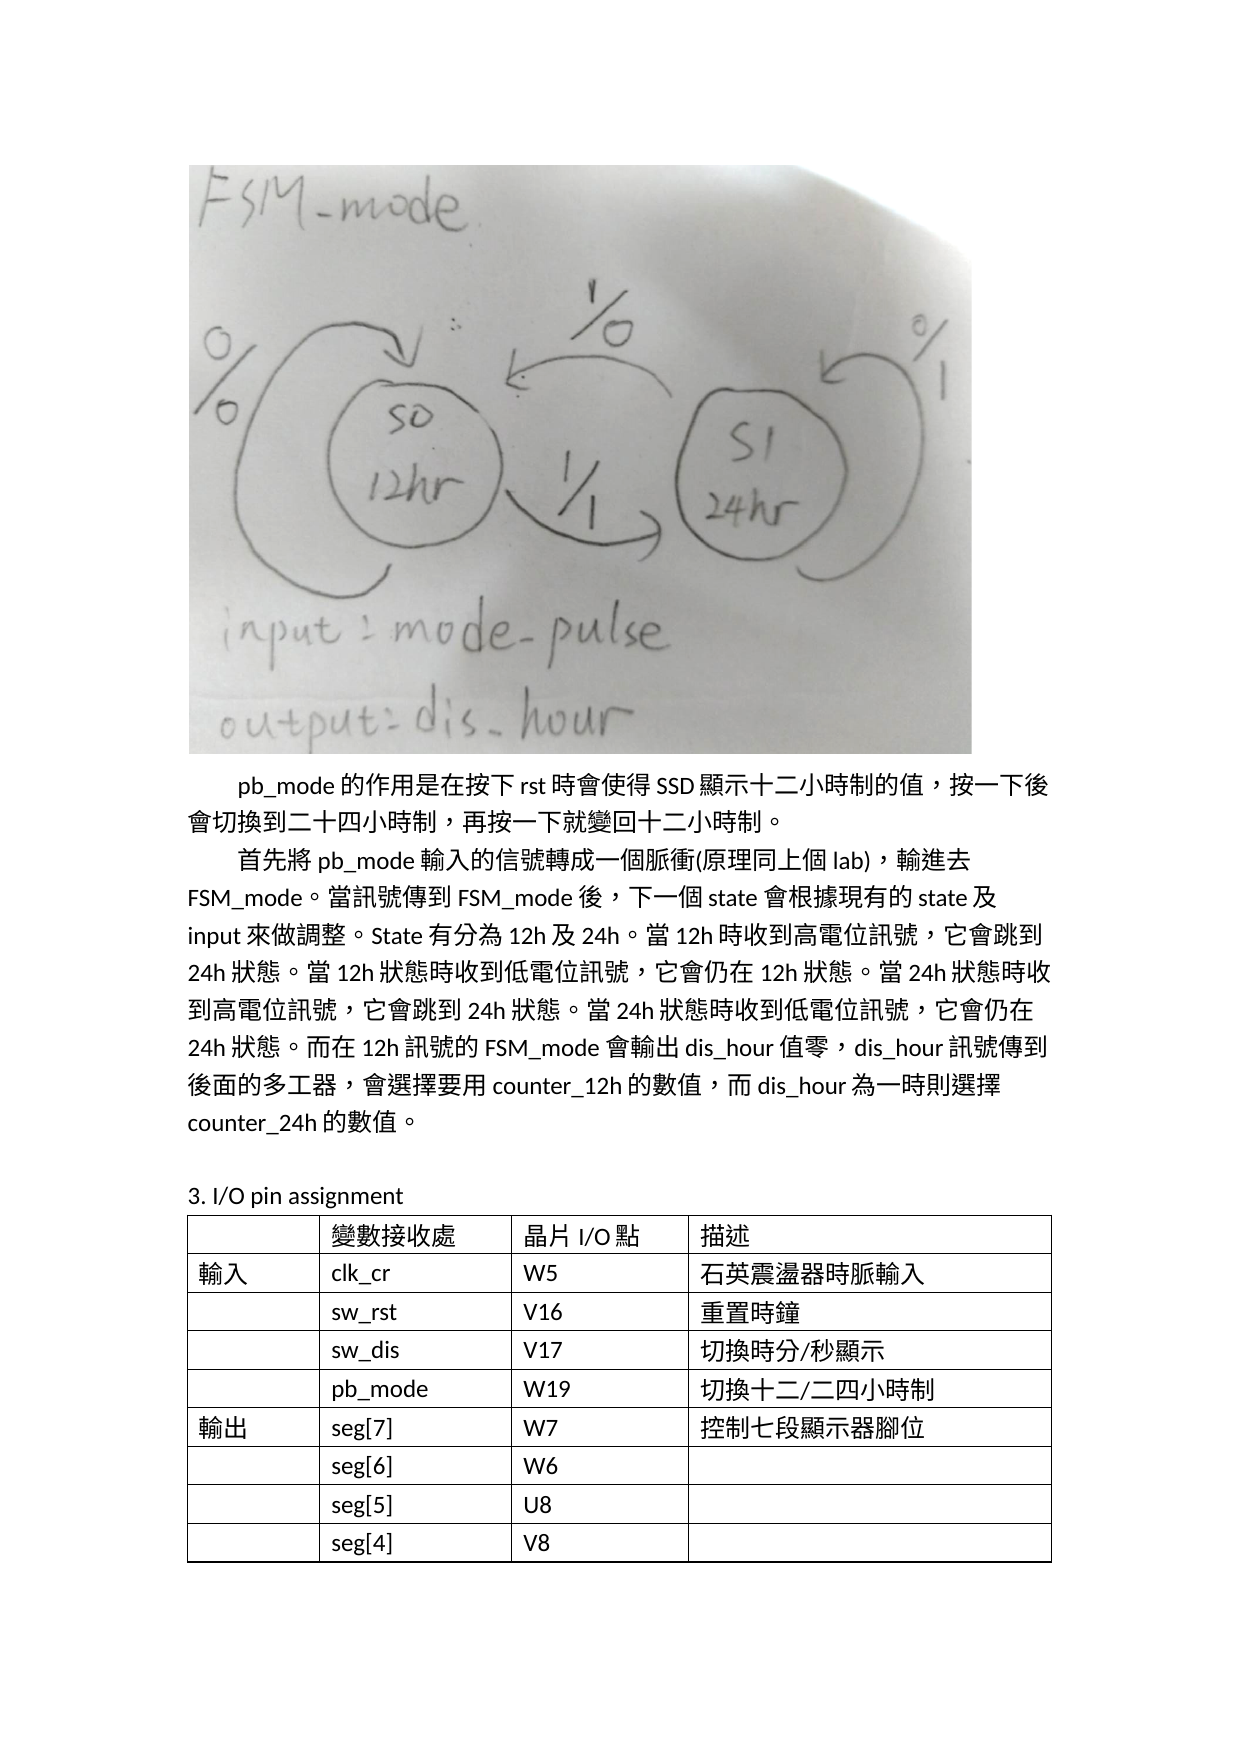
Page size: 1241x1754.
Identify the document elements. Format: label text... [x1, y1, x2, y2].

table_cell seg[7] [320, 1408, 511, 1446]
table_cell 控制七段顯示器腳位 [689, 1408, 1051, 1446]
table_cell V16 [512, 1293, 688, 1330]
table_cell V8 [512, 1524, 688, 1561]
table_cell [188, 1293, 319, 1330]
table_cell U8 [512, 1485, 688, 1523]
table_cell [689, 1447, 1051, 1484]
table_cell [188, 1485, 319, 1523]
text 3. I/O pin assignment [187, 1177, 1053, 1214]
table_header [188, 1216, 319, 1253]
table_cell seg[6] [320, 1447, 511, 1484]
table_cell V17 [512, 1331, 688, 1369]
table_cell 輸出 [188, 1408, 319, 1446]
table_cell seg[4] [320, 1524, 511, 1561]
picture [189, 165, 972, 754]
table_cell [188, 1524, 319, 1561]
table_cell [188, 1447, 319, 1484]
table_cell [689, 1524, 1051, 1561]
table_cell seg[5] [320, 1485, 511, 1523]
table_cell W5 [512, 1254, 688, 1292]
table_cell sw_rst [320, 1293, 511, 1330]
text pb_mode的作用是在按下rst時會使得SSD顯示十二小時制的值，按一下後會切換到二十四小時制，再按一下就變回十二小時制。 [187, 764, 1053, 839]
table_cell W19 [512, 1370, 688, 1407]
table_cell clk_cr [320, 1254, 511, 1292]
text 首先將pb_mode輸入的信號轉成一個脈衝(原理同上個lab)，輸進去FSM_mode。當訊號傳到FSM_mode後，下一個state會根據現有的state及input來做調整。State有分為12h及24h。當12h時收到高電位訊號，它會跳到24h狀態。當12h狀態時收到低電位訊號，它會仍在12h狀態。當24h狀態時收到高電位訊號，它會跳到24h狀態。當24h狀態時收到低電位訊號，它會仍在24h狀態。而在12h訊號的FSM_mode會輸出dis_hour值零，dis_hour訊號傳到後面的多工器，會選擇要用counter_12h的數值，而dis_hour為一時則選擇counter_24h的數值。 [187, 839, 1053, 1139]
table_cell W7 [512, 1408, 688, 1446]
table_cell sw_dis [320, 1331, 511, 1369]
table_cell pb_mode [320, 1370, 511, 1407]
table_cell 切換十二/二四小時制 [689, 1370, 1051, 1407]
table_header 描述 [689, 1216, 1051, 1253]
table_cell 輸入 [188, 1254, 319, 1292]
table_cell 重置時鐘 [689, 1293, 1051, 1330]
table_header 晶片I/O點 [512, 1216, 688, 1253]
table_cell [188, 1370, 319, 1407]
table_cell 石英震盪器時脈輸入 [689, 1254, 1051, 1292]
table_cell [188, 1331, 319, 1369]
table_cell W6 [512, 1447, 688, 1484]
table_cell 切換時分/秒顯示 [689, 1331, 1051, 1369]
table_header 變數接收處 [320, 1216, 511, 1253]
table_cell [689, 1485, 1051, 1523]
